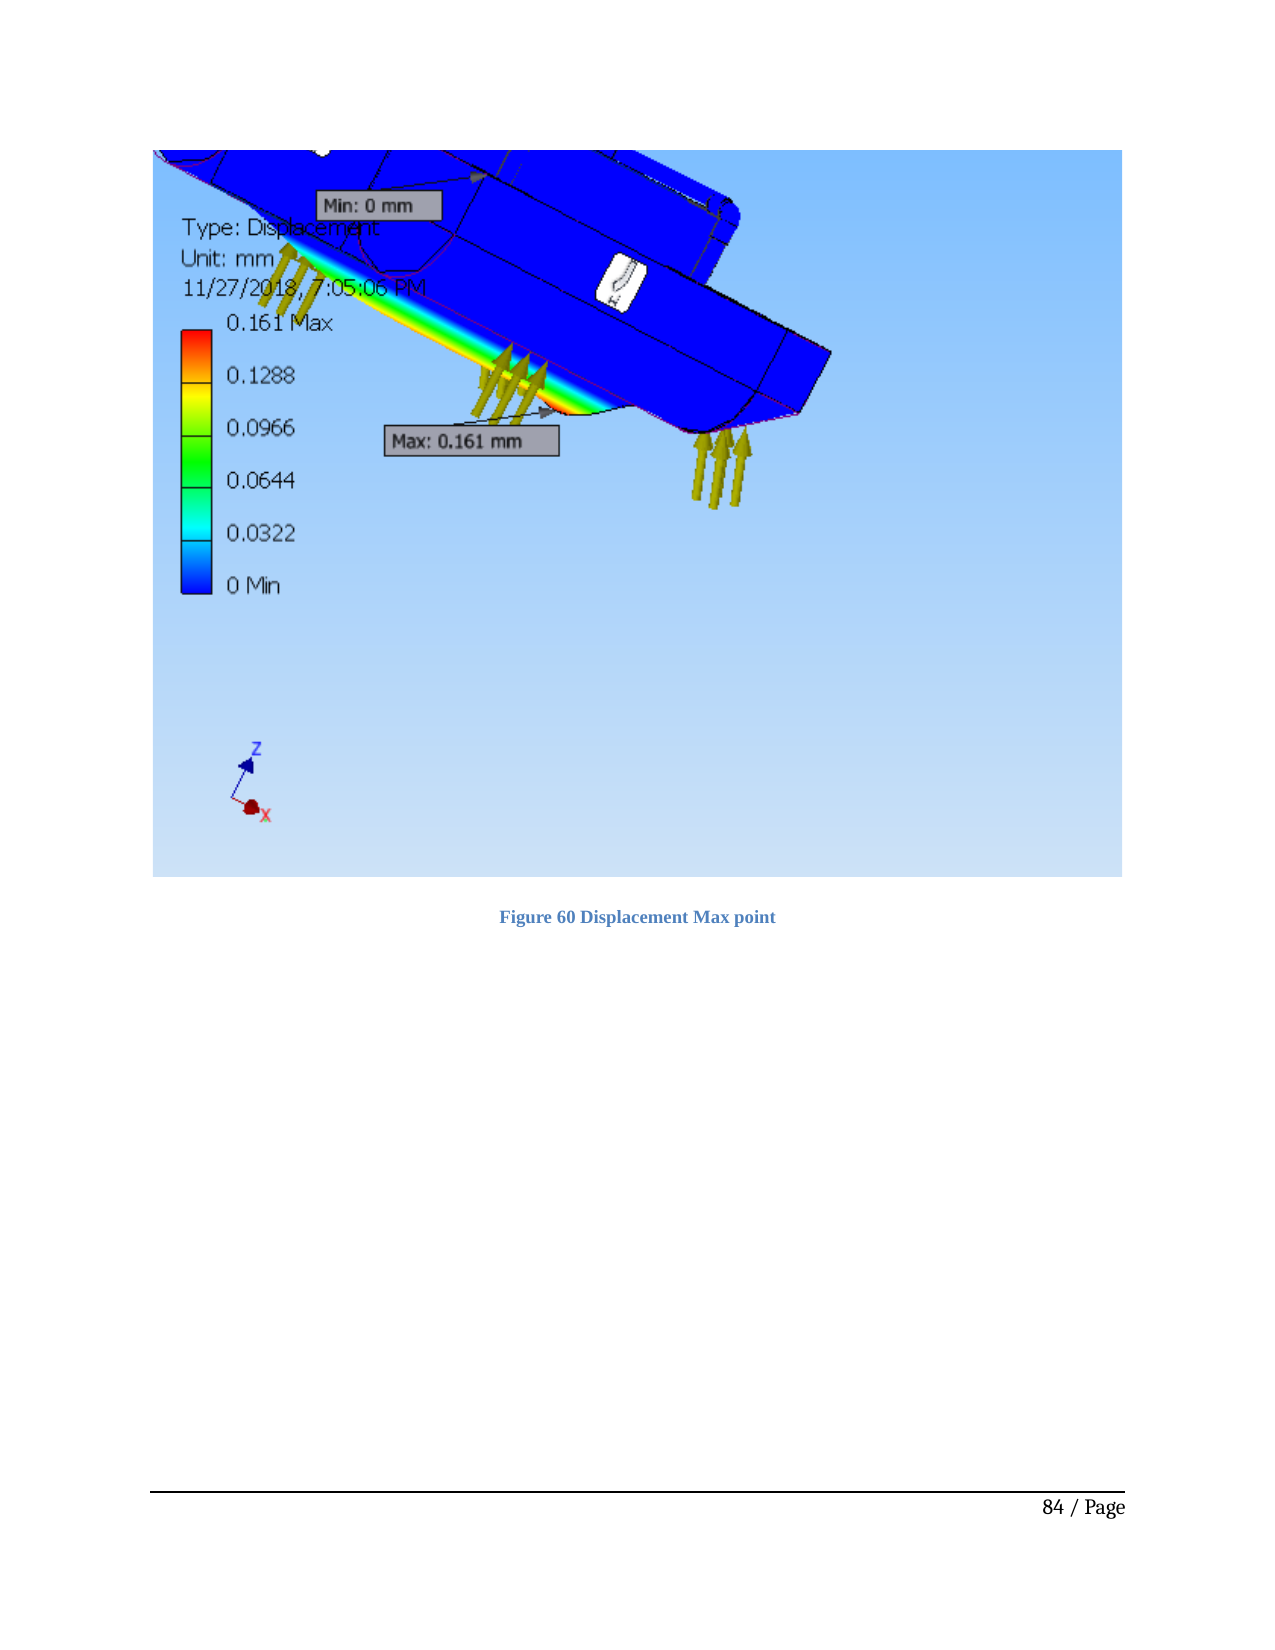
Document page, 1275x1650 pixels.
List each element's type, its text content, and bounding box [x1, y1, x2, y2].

text Figure 60 Displacement Max point [150, 906, 1125, 927]
picture [152, 150, 1123, 877]
